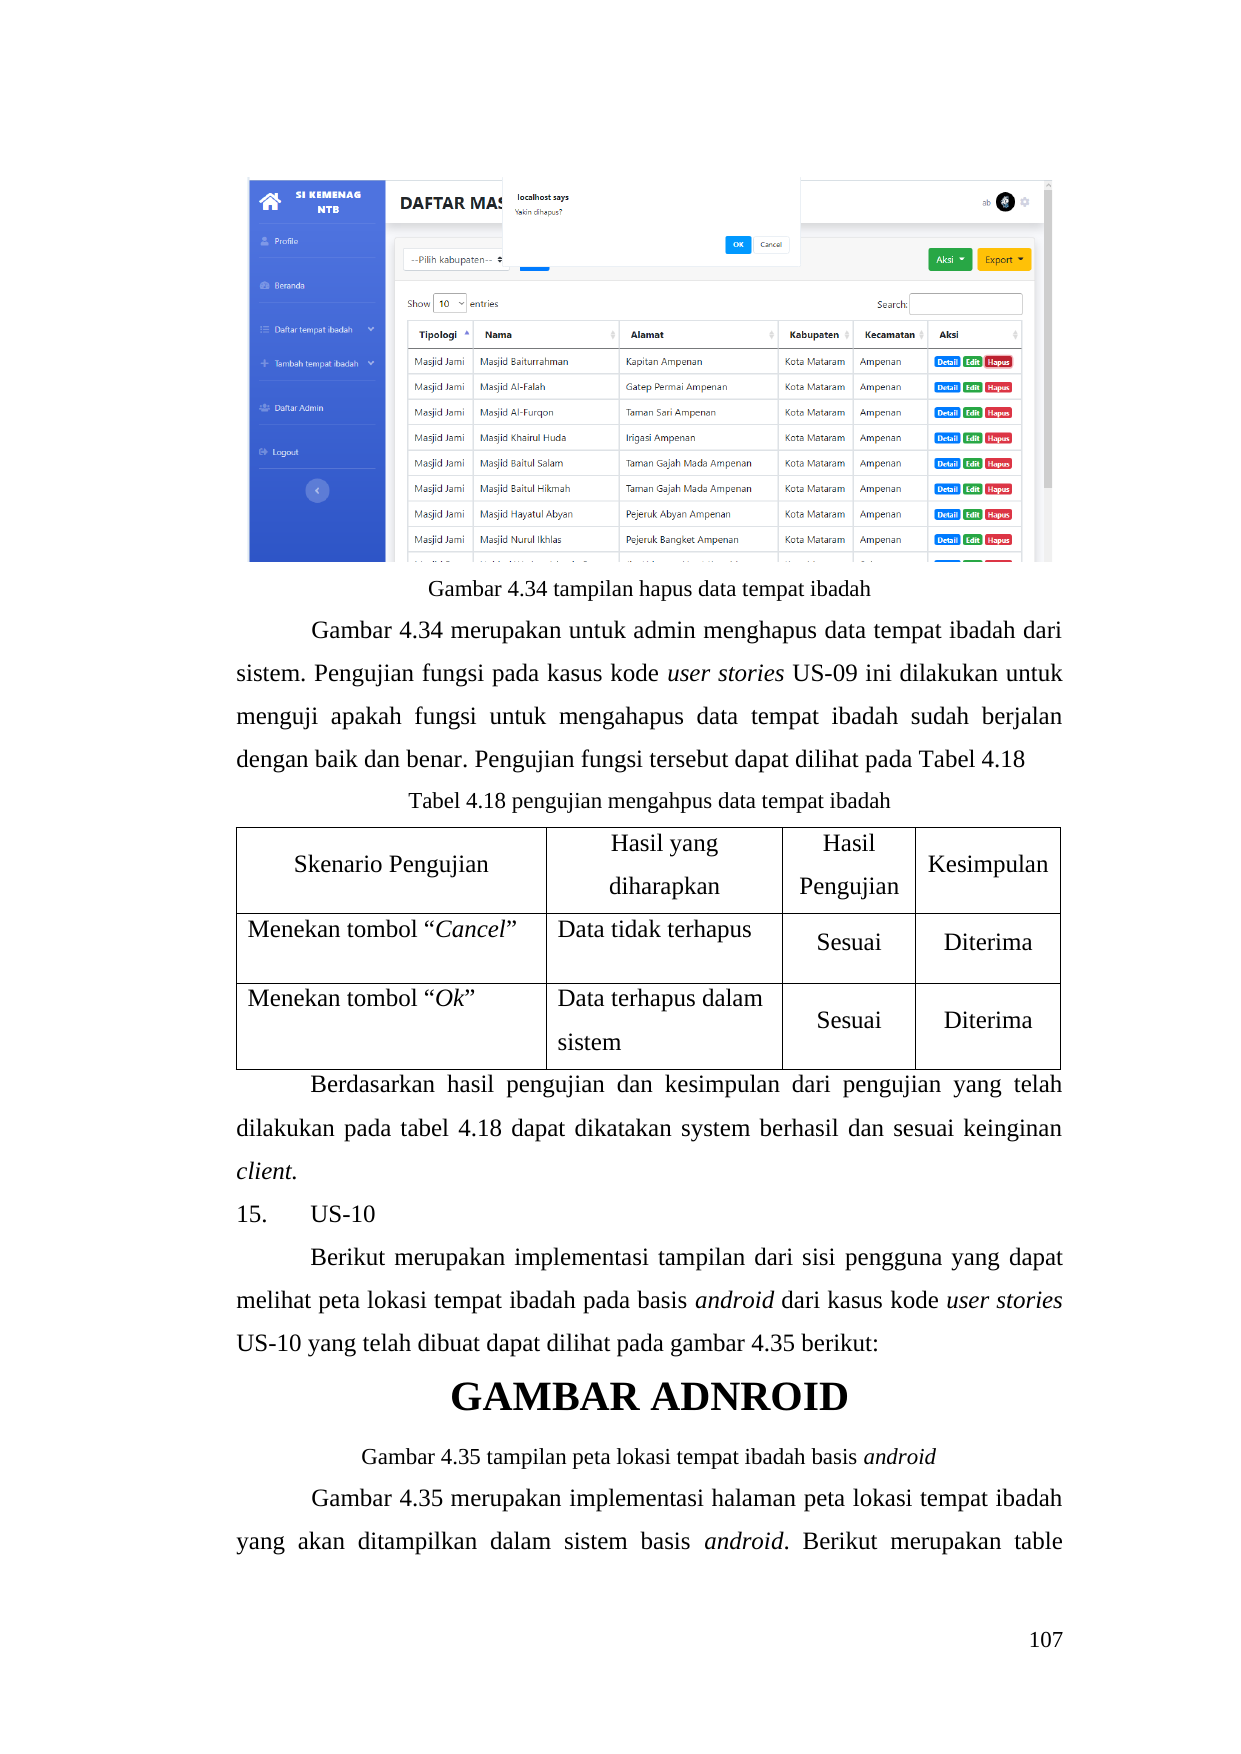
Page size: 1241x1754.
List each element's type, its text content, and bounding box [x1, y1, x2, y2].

table_cell Menekan tombol “Cancel” [237, 914, 546, 982]
table_cell Sesuai [783, 914, 915, 982]
table_header Skenario Pengujian [237, 828, 546, 913]
table_header Hasil yang diharapkan [547, 828, 782, 913]
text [236, 1483, 1063, 1555]
table_cell Diterima [916, 914, 1060, 982]
table_cell Data terhapus dalam sistem [547, 984, 782, 1068]
table_cell Sesuai [783, 984, 915, 1068]
table_header Kesimpulan [916, 828, 1060, 913]
text Gambar 4.34 merupakan untuk admin menghapus data tempat ibadah dari sistem. Pengujian fungsi pada kasus kode user stories US-09 ini dilakukan untuk menguji apakah fungsi untuk mengahapus data tempat ibadah sudah berjalan dengan baik dan benar. Pengujian fungsi tersebut dapat dilihat pada Tabel 4.18 [236, 615, 1063, 773]
table_cell Diterima [916, 984, 1060, 1068]
text GAMBAR ADNROID [236, 1371, 1063, 1419]
text Berikut merupakan implementasi tampilan dari sisi pengguna yang dapat melihat peta lokasi tempat ibadah pada basis android dari kasus kode user stories US-10 yang telah dibuat dapat dilihat pada gambar 4.35 berikut: [236, 1242, 1063, 1357]
table_cell Data tidak terhapus [547, 914, 782, 982]
list US-10 [236, 1199, 1063, 1228]
table_header Hasil Pengujian [783, 828, 915, 913]
text Gambar 4.35 tampilan peta lokasi tempat ibadah basis android [236, 1443, 1063, 1470]
text Berdasarkan hasil pengujian dan kesimpulan dari pengujian yang telah dilakukan pada tabel 4.18 dapat dikatakan system berhasil dan sesuai keinginan client. [236, 1069, 1063, 1184]
list Tabel 4.18 pengujian mengahpus data tempat ibadah [236, 787, 1063, 814]
picture [247, 177, 1053, 562]
text Gambar 4.34 tampilan hapus data tempat ibadah [236, 576, 1063, 602]
table_cell Menekan tombol “Ok” [237, 984, 546, 1068]
